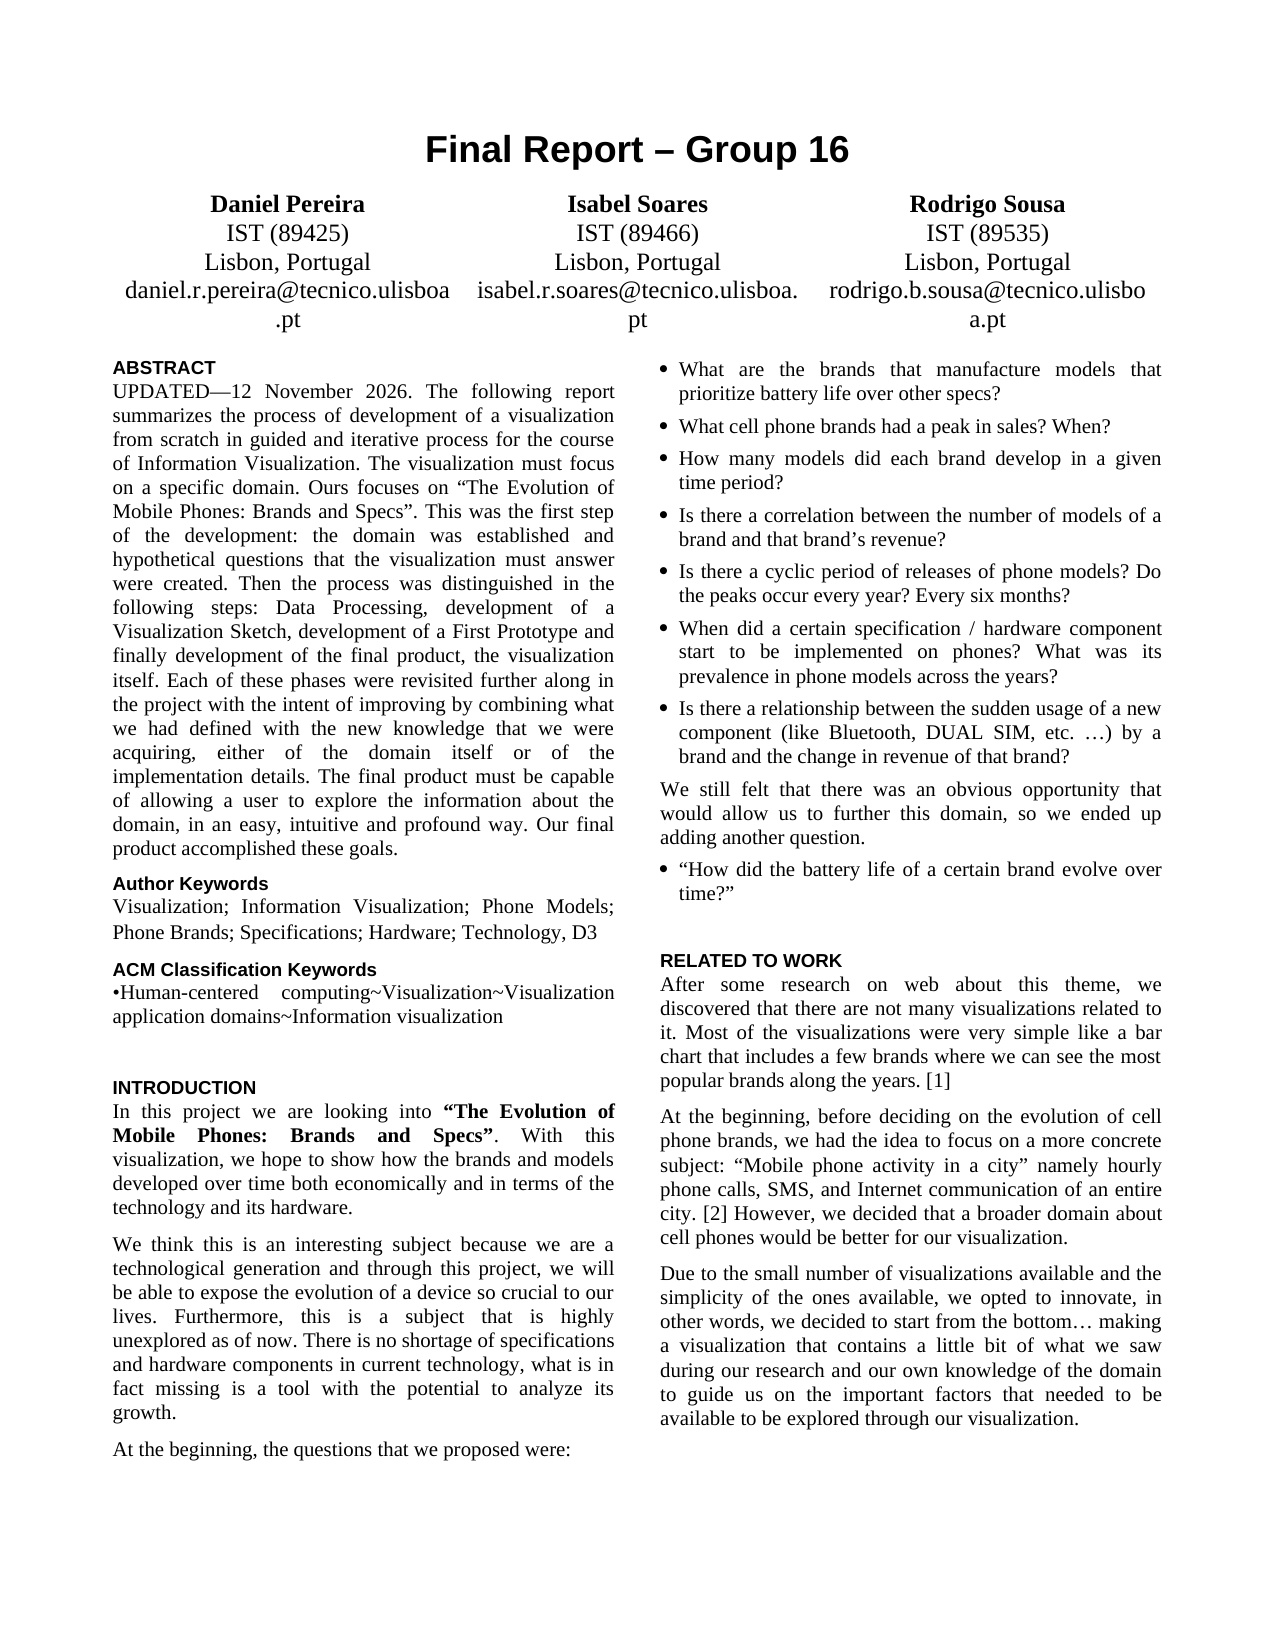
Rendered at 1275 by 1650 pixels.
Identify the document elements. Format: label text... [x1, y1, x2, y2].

title Final Report – Group 16 [112, 127, 1162, 171]
subtitle Introduction [112, 1077, 615, 1099]
table_header Isabel Soares IST (89466) Lisbon, Portugal isabel.r.soares@tecnico.ulisboa.pt [463, 189, 812, 333]
text •Human-centered computing~Visualization~Visualization application domains~Information visualization [112, 980, 615, 1028]
text How many models did each brand develop in a given time period? [660, 446, 1162, 494]
subtitle ACM Classification Keywords [112, 958, 615, 980]
text Is there a cyclic period of releases of phone models? Do the peaks occur every year? Every six months? [660, 559, 1162, 607]
text After some research on web about this theme, we discovered that there are not many visualizations related to it. Most of the visualizations were very simple like a bar chart that includes a few brands where we can see the most popular brands along the years. [1] [660, 972, 1162, 1092]
text In this project we are looking into “The Evolution of Mobile Phones: Brands and Specs”. With this visualization, we hope to show how the brands and models developed over time both economically and in terms of the technology and its hardware. [112, 1099, 615, 1219]
text At the beginning, the questions that we proposed were: [112, 1437, 615, 1461]
text What are the brands that manufacture models that prioritize battery life over other specs? [660, 357, 1162, 405]
subtitle Author Keywords [112, 872, 615, 894]
text We think this is an interesting subject because we are a technological generation and through this project, we will be able to expose the evolution of a device so crucial to our lives. Furthermore, this is a subject that is highly unexplored as of now. There is no shortage of specifications and hardware components in current technology, what is in fact missing is a tool with the potential to analyze its growth. [112, 1232, 615, 1424]
text What cell phone brands had a peak in sales? When? [660, 414, 1162, 438]
text Visualization; Information Visualization; Phone Models; Phone Brands; Specifications; Hardware; Technology, D3 [112, 894, 615, 944]
subtitle Abstract [112, 357, 615, 379]
text Due to the small number of visualizations available and the simplicity of the ones available, we opted to innovate, in other words, we decided to start from the bottom… making a visualization that contains a little bit of what we saw during our research and our own knowledge of the domain to guide us on the important factors that needed to be available to be explored through our visualization. [660, 1261, 1162, 1430]
text Is there a correlation between the number of models of a brand and that brand’s revenue? [660, 502, 1162, 551]
text Is there a relationship between the sudden usage of a new component (like Bluetooth, DUAL SIM, etc. …) by a brand and the change in revenue of that brand? [660, 696, 1162, 768]
table_header Rodrigo Sousa IST (89535) Lisbon, Portugal rodrigo.b.sousa@tecnico.ulisboa.pt [813, 189, 1162, 333]
list We still felt that there was an obvious opportunity that would allow us to further this domain, so we ended up adding another question. [660, 776, 1162, 849]
subtitle Related to work [660, 950, 1162, 972]
text “How did the battery life of a certain brand evolve over time?” [660, 857, 1162, 905]
text UPDATED—21 December 2020. The following report summarizes the process of development of a visualization from scratch in guided and iterative process for the course of Information Visualization. The visualization must focus on a specific domain. Ours focuses on “The Evolution of Mobile Phones: Brands and Specs”. This was the first step of the development: the domain was established and hypothetical questions that the visualization must answer were created. Then the process was distinguished in the following steps: Data Processing, development of a Visualization Sketch, development of a First Prototype and finally development of the final product, the visualization itself. Each of these phases were revisited further along in the project with the intent of improving by combining what we had defined with the new knowledge that we were acquiring, either of the domain itself or of the implementation details. The final product must be capable of allowing a user to explore the information about the domain, in an easy, intuitive and profound way. Our final product accomplished these goals. [112, 379, 615, 860]
text When did a certain specification / hardware component start to be implemented on phones? What was its prevalence in phone models across the years? [660, 615, 1162, 688]
text At the beginning, before deciding on the evolution of cell phone brands, we had the idea to focus on a more concrete subject: “Mobile phone activity in a city” namely hourly phone calls, SMS, and Internet communication of an entire city. [2] However, we decided that a broader domain about cell phones would be better for our visualization. [660, 1104, 1162, 1249]
table_header Daniel Pereira IST (89425) Lisbon, Portugal daniel.r.pereira@tecnico.ulisboa.pt [113, 189, 462, 333]
